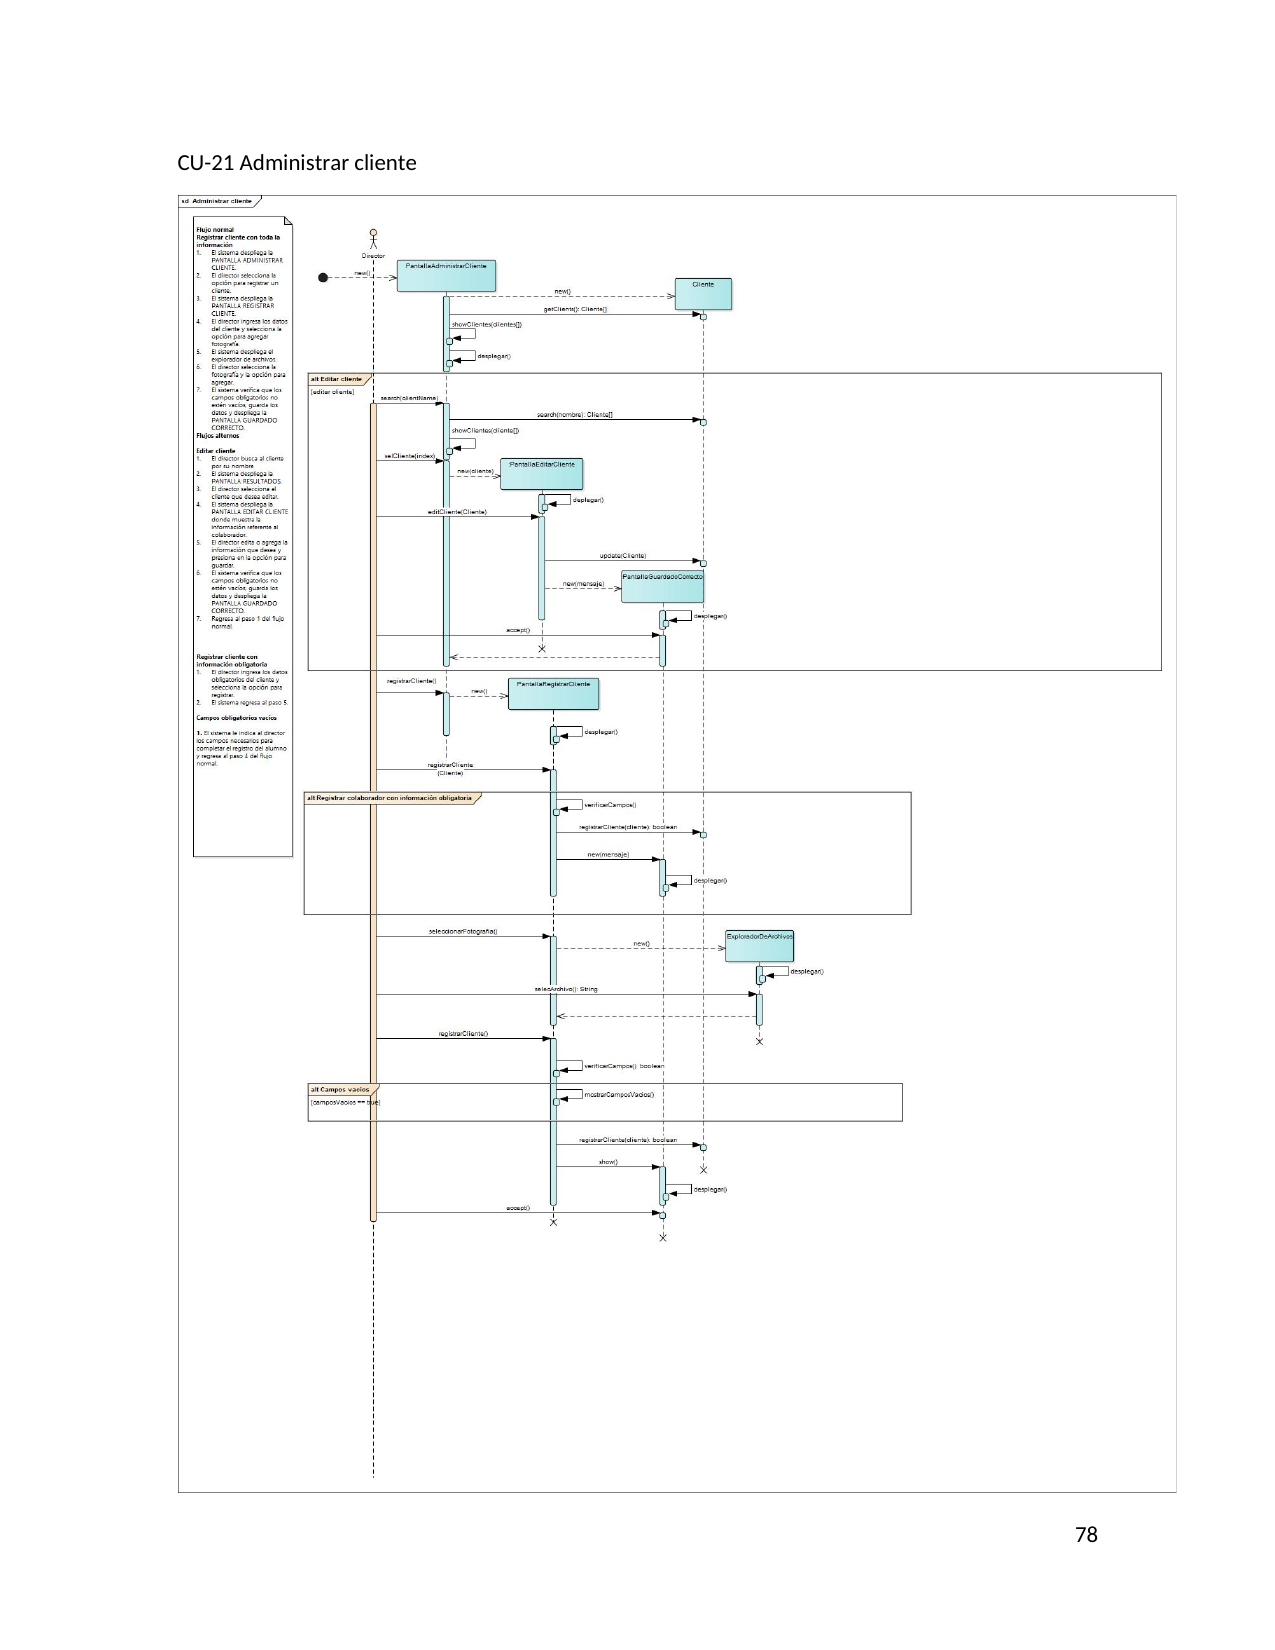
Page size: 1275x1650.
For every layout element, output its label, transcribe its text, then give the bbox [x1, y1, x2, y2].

text CU-21 Administrar cliente [177, 148, 1098, 176]
picture [177, 194, 1177, 1493]
